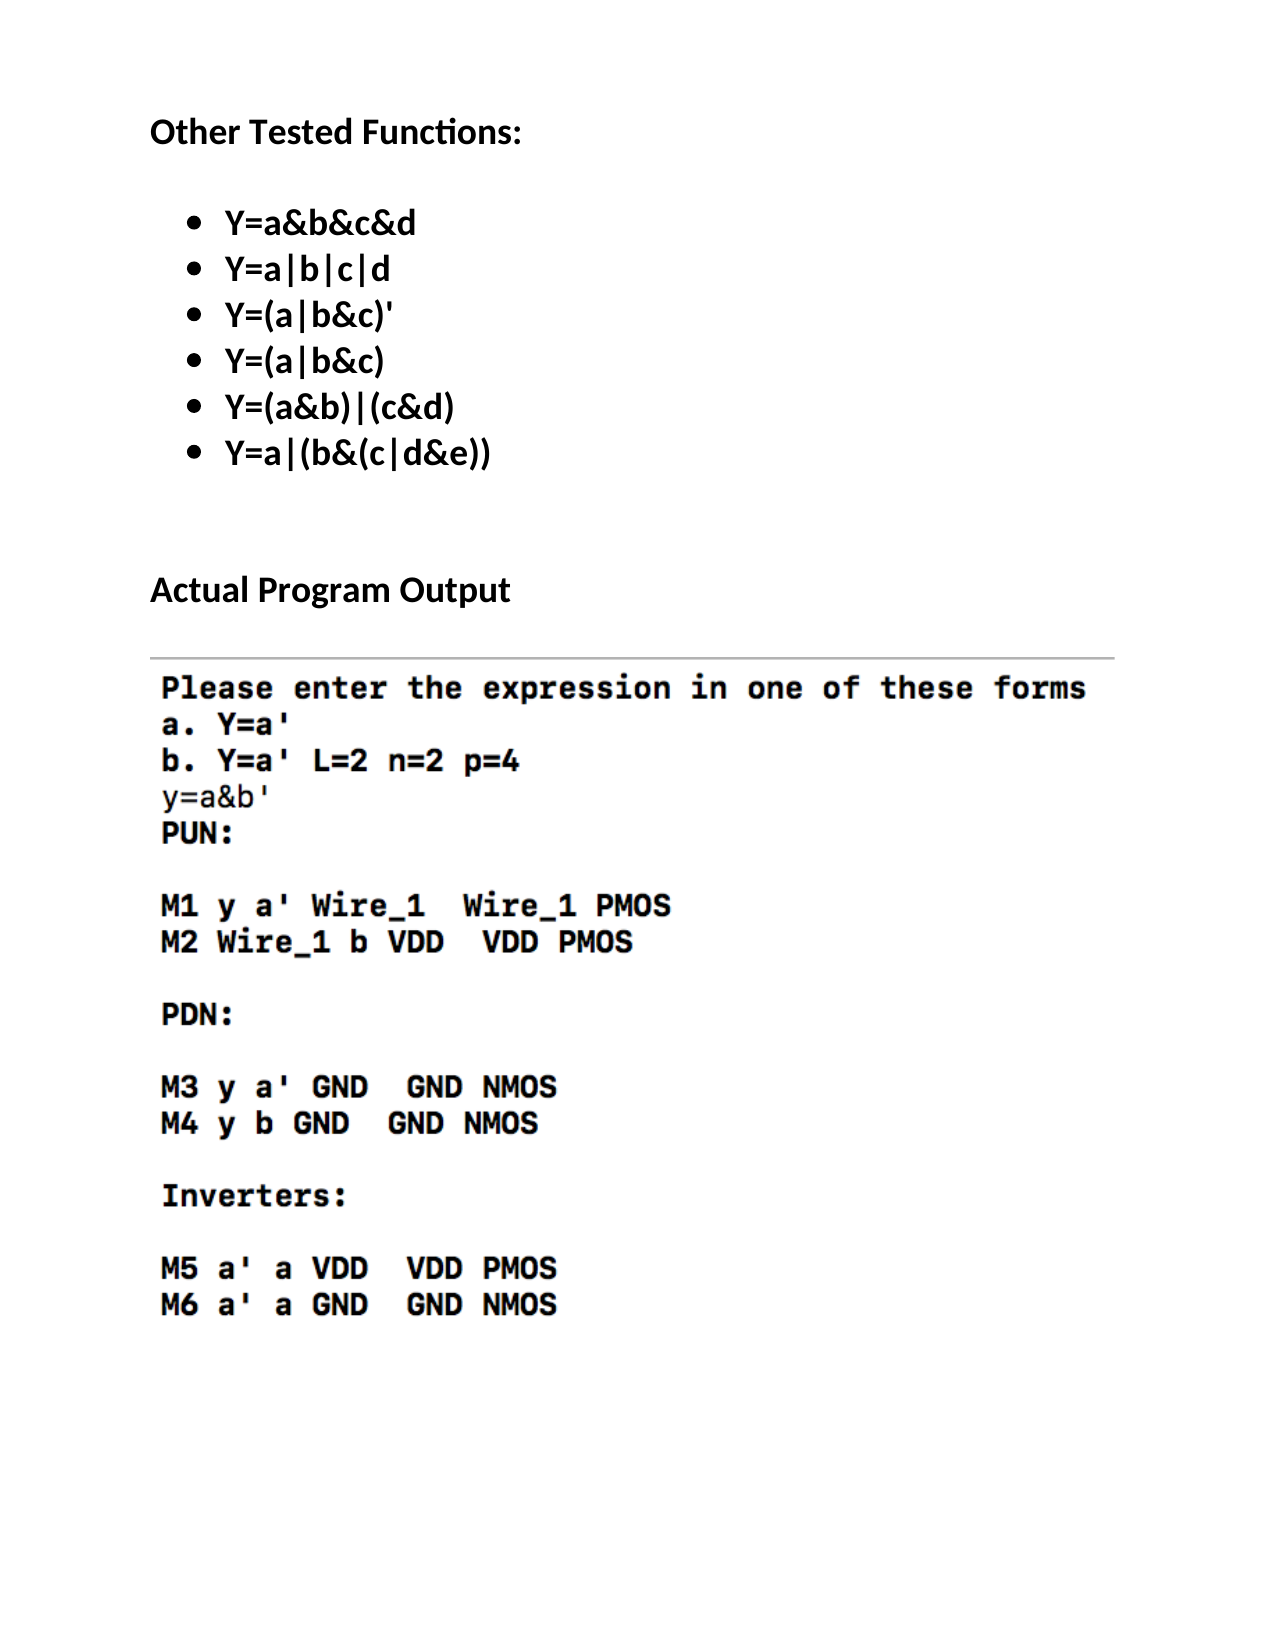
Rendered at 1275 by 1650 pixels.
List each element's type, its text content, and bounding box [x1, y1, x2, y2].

list Y=(a&b)|(c&d) [187, 383, 1125, 428]
list Y=a&b&c&d [187, 199, 1125, 245]
list Y=(a|b&c)' [187, 291, 1125, 337]
list Y=a|(b&(c|d&e)) [187, 428, 1125, 474]
list Y=a|b|c|d [187, 245, 1125, 291]
text Other Tested Functions: [150, 108, 1125, 153]
picture [150, 657, 1115, 1374]
list Y=(a|b&c) [187, 337, 1125, 383]
text Actual Program Output [150, 566, 1125, 612]
